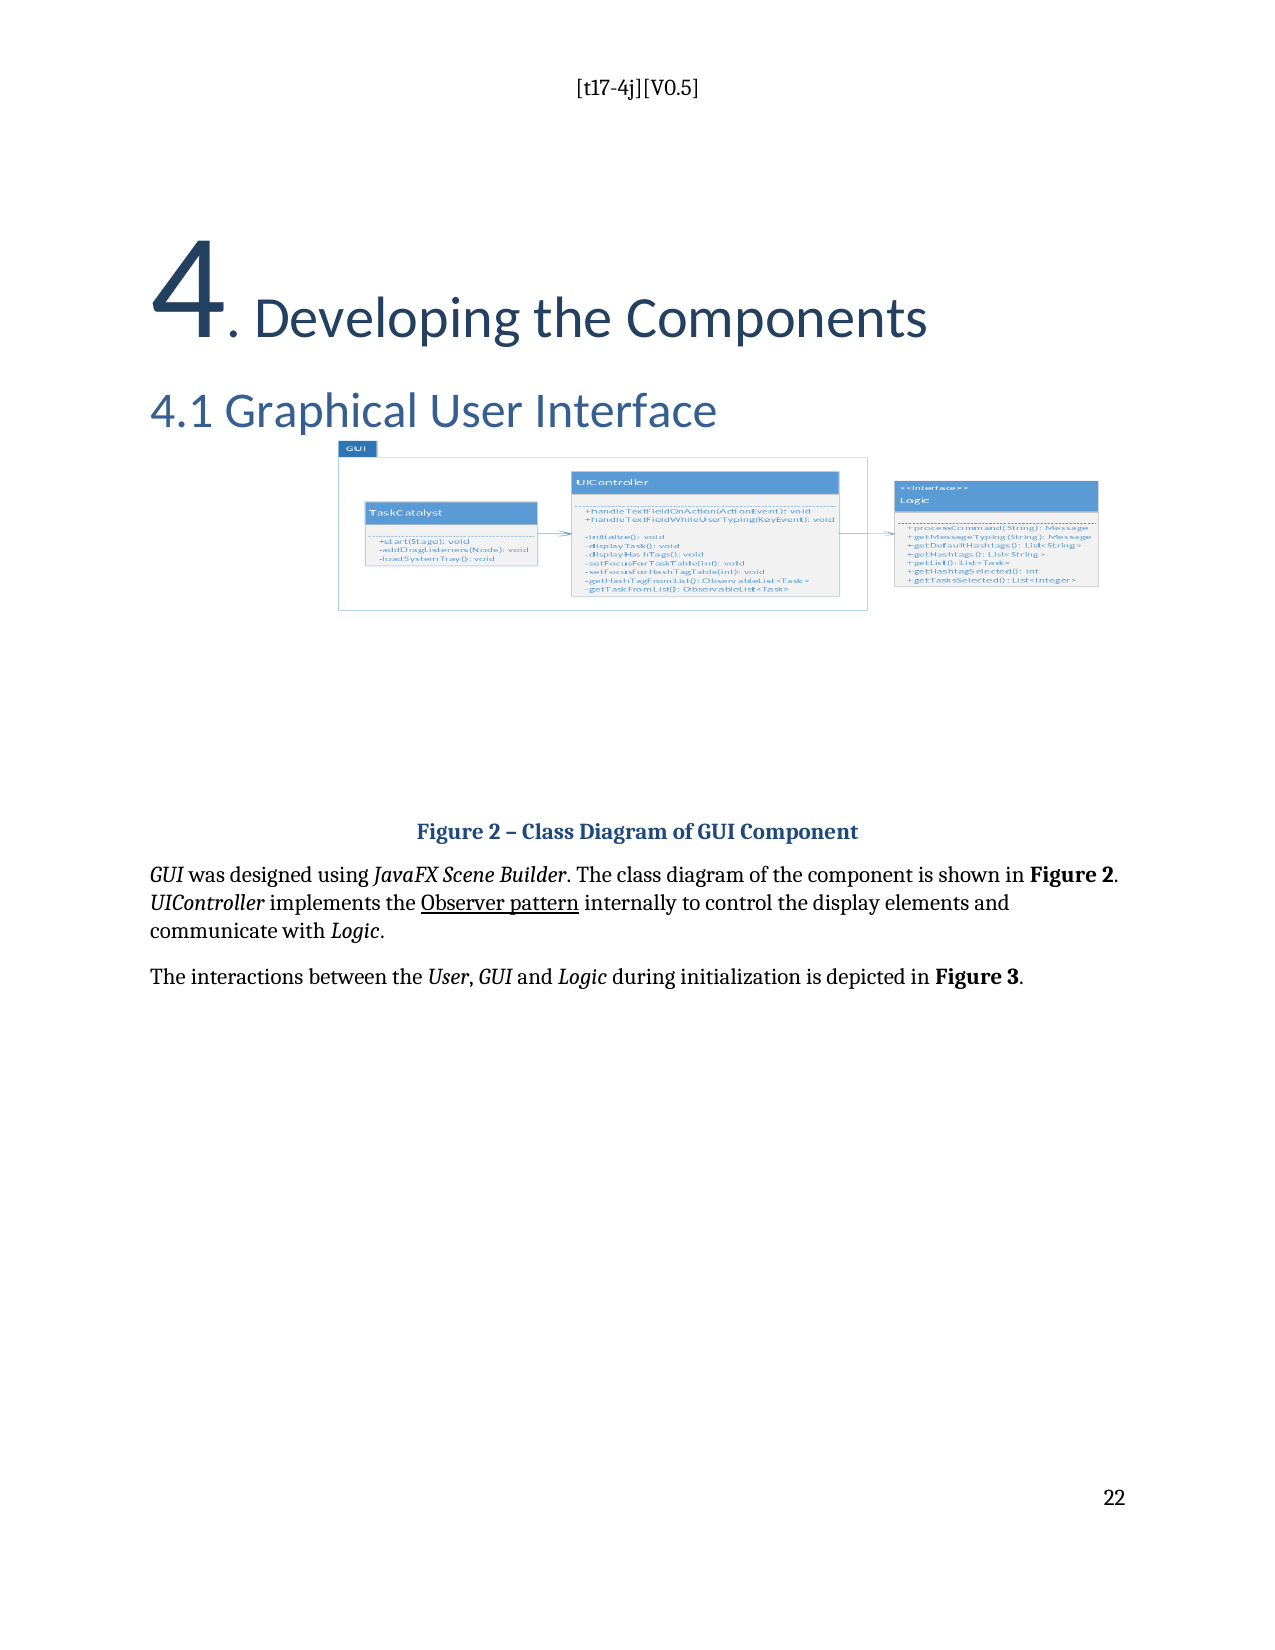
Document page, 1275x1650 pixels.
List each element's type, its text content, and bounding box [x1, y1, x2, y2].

subtitle 4. Developing the Components [150, 192, 1125, 375]
text interactions between the User, GUI and Logic during initialization [150, 963, 1125, 990]
text GUI was designed using Scene Builder. The class diagram of the component is shown in Figure 2. UIController implements the Observer pattern internallycontrol the display elements communicat with Logic. [150, 861, 1125, 945]
subtitle 4.1 Graphical User Interface [150, 379, 1125, 440]
